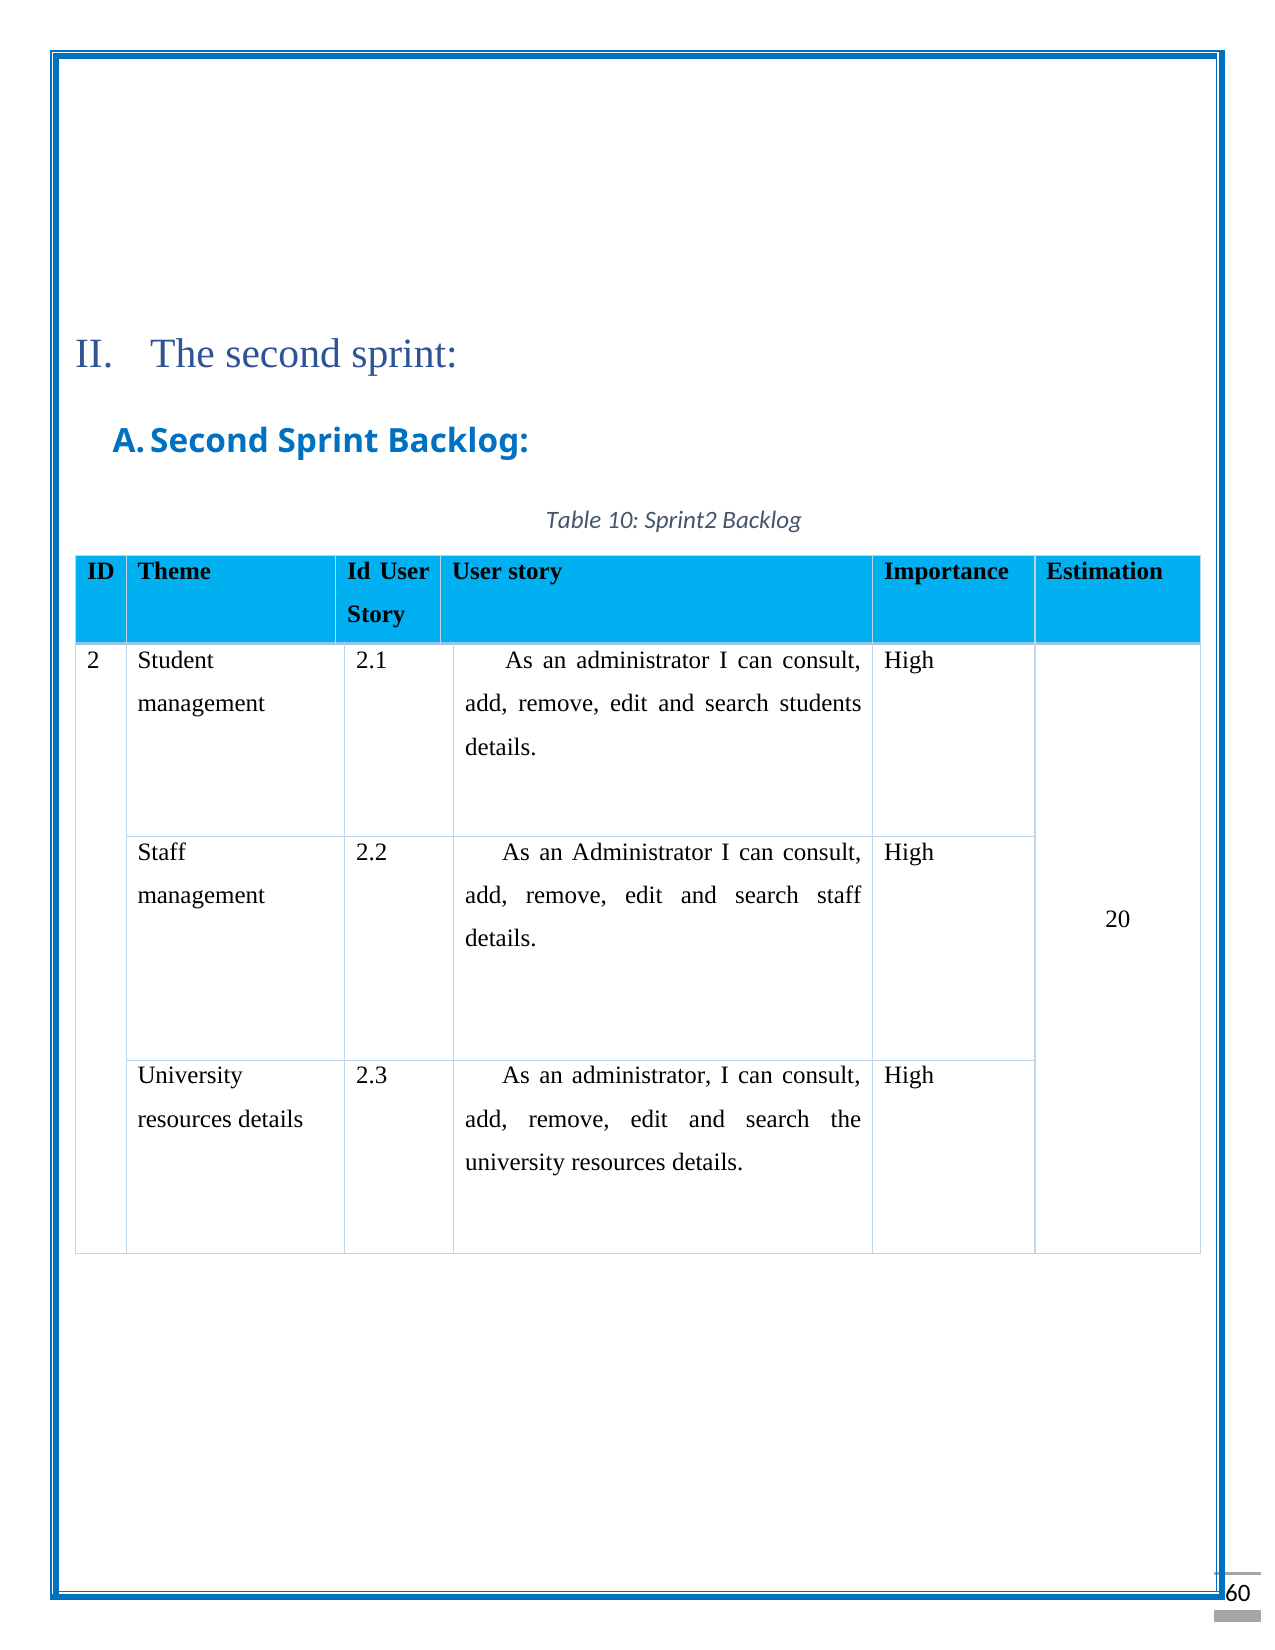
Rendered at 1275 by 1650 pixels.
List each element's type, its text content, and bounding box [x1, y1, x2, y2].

subtitle Second Sprint Backlog: [82, 417, 1200, 463]
table_header Id User Story [336, 556, 440, 642]
table_cell High [873, 837, 1034, 1059]
table_cell Student management [127, 645, 344, 836]
table_cell 2.1 [345, 645, 453, 836]
table_cell Staff management [127, 837, 344, 1059]
table_header User story [441, 556, 872, 642]
table_header Estimation [1036, 556, 1200, 642]
table_cell 2.3 [345, 1061, 453, 1253]
table_cell 2 [76, 645, 126, 1253]
table_cell University resources details [127, 1061, 344, 1253]
table_header Theme [127, 556, 335, 642]
table_cell High [873, 645, 1034, 836]
table_header ID [76, 556, 126, 642]
table_cell As an administrator, I can consult, add, remove, edit and search the university resources details. [454, 1061, 872, 1253]
text Table 10: Sprint2 Backlog [75, 504, 1200, 534]
table_cell High [873, 1061, 1034, 1253]
table_cell 20 [1036, 645, 1200, 1253]
table_cell 2.2 [345, 837, 453, 1059]
table_cell As an Administrator I can consult, add, remove, edit and search staff details. [454, 837, 872, 1059]
table_cell As an administrator I can consult, add, remove, edit and search students details. [454, 645, 872, 836]
table_header Importance [873, 556, 1034, 642]
subtitle The second sprint: [75, 328, 1200, 376]
